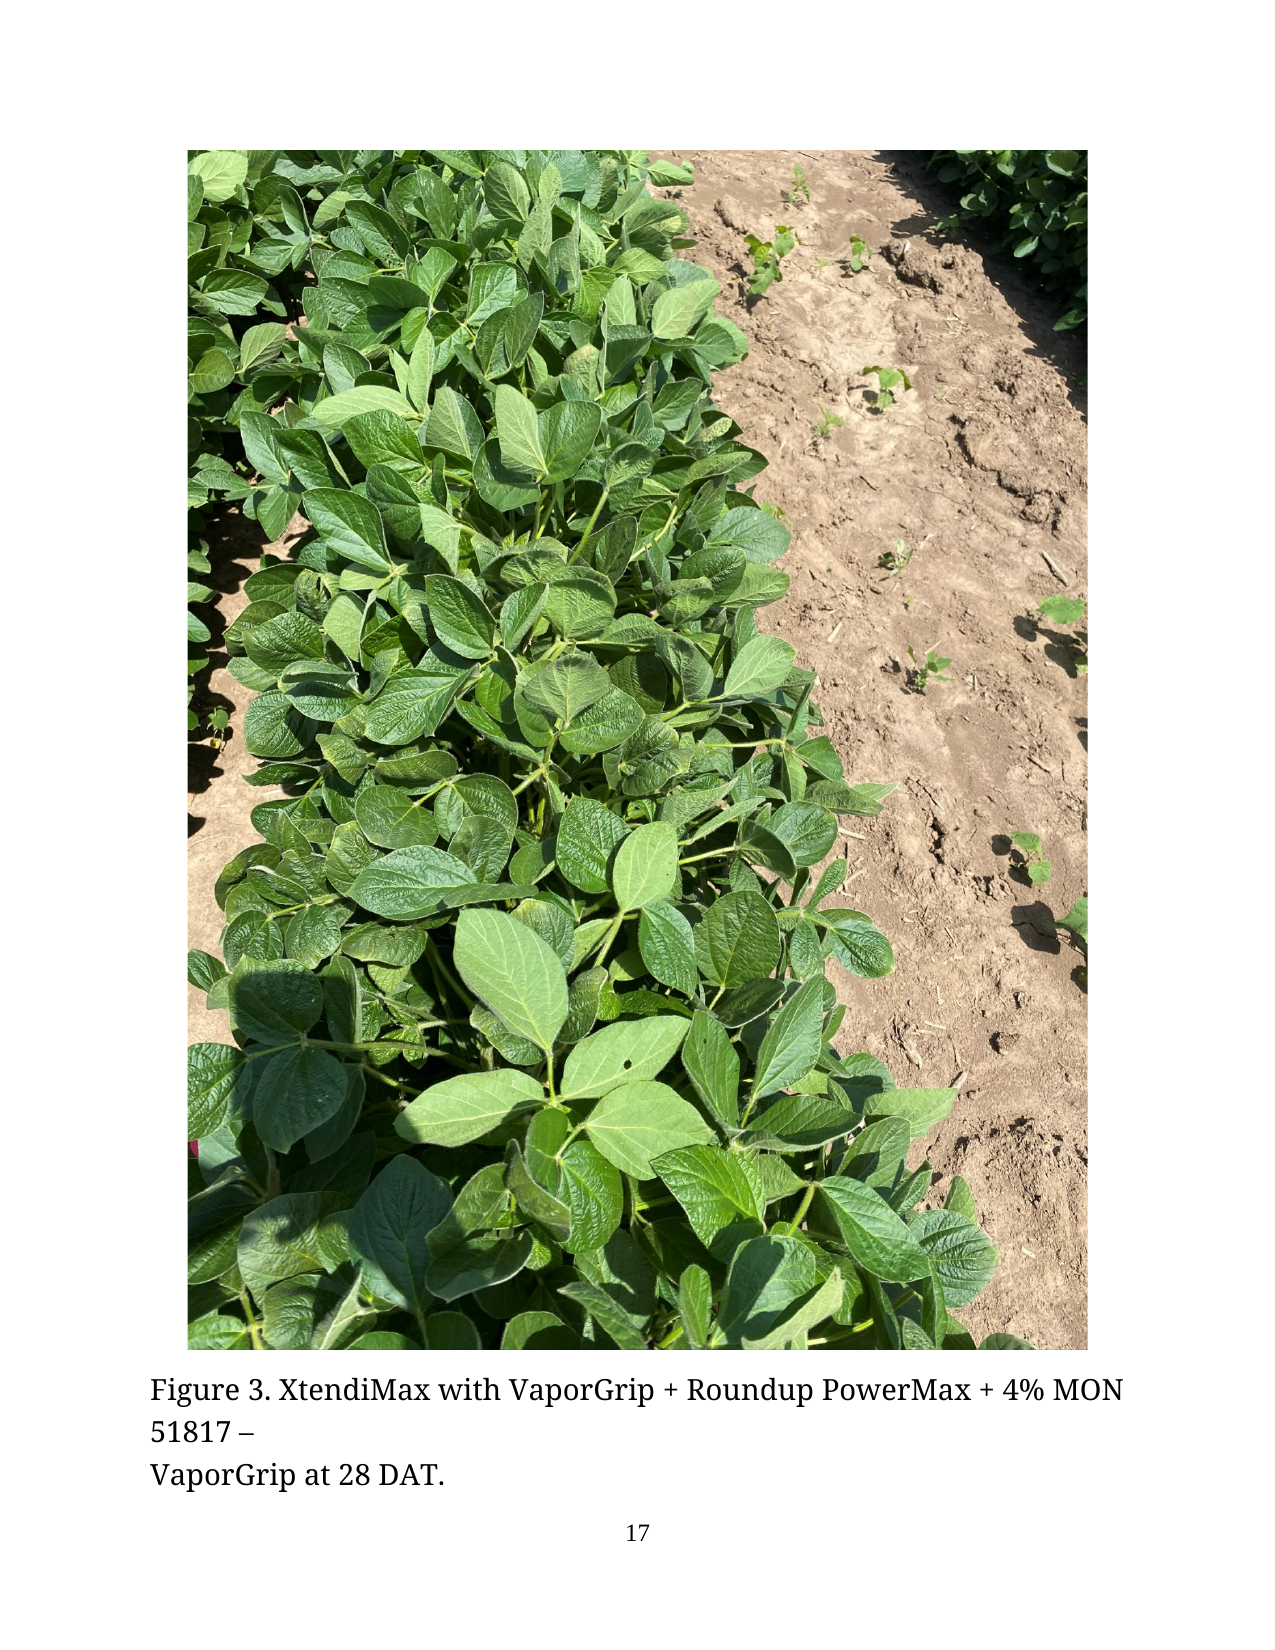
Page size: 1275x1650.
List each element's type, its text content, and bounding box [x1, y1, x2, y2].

text Figure 3. XtendiMax with VaporGrip + Roundup PowerMax + 4% MON 51817 – [150, 1369, 1125, 1451]
text VaporGrip at 28 DAT. [150, 1454, 1125, 1494]
picture [187, 150, 1088, 1350]
